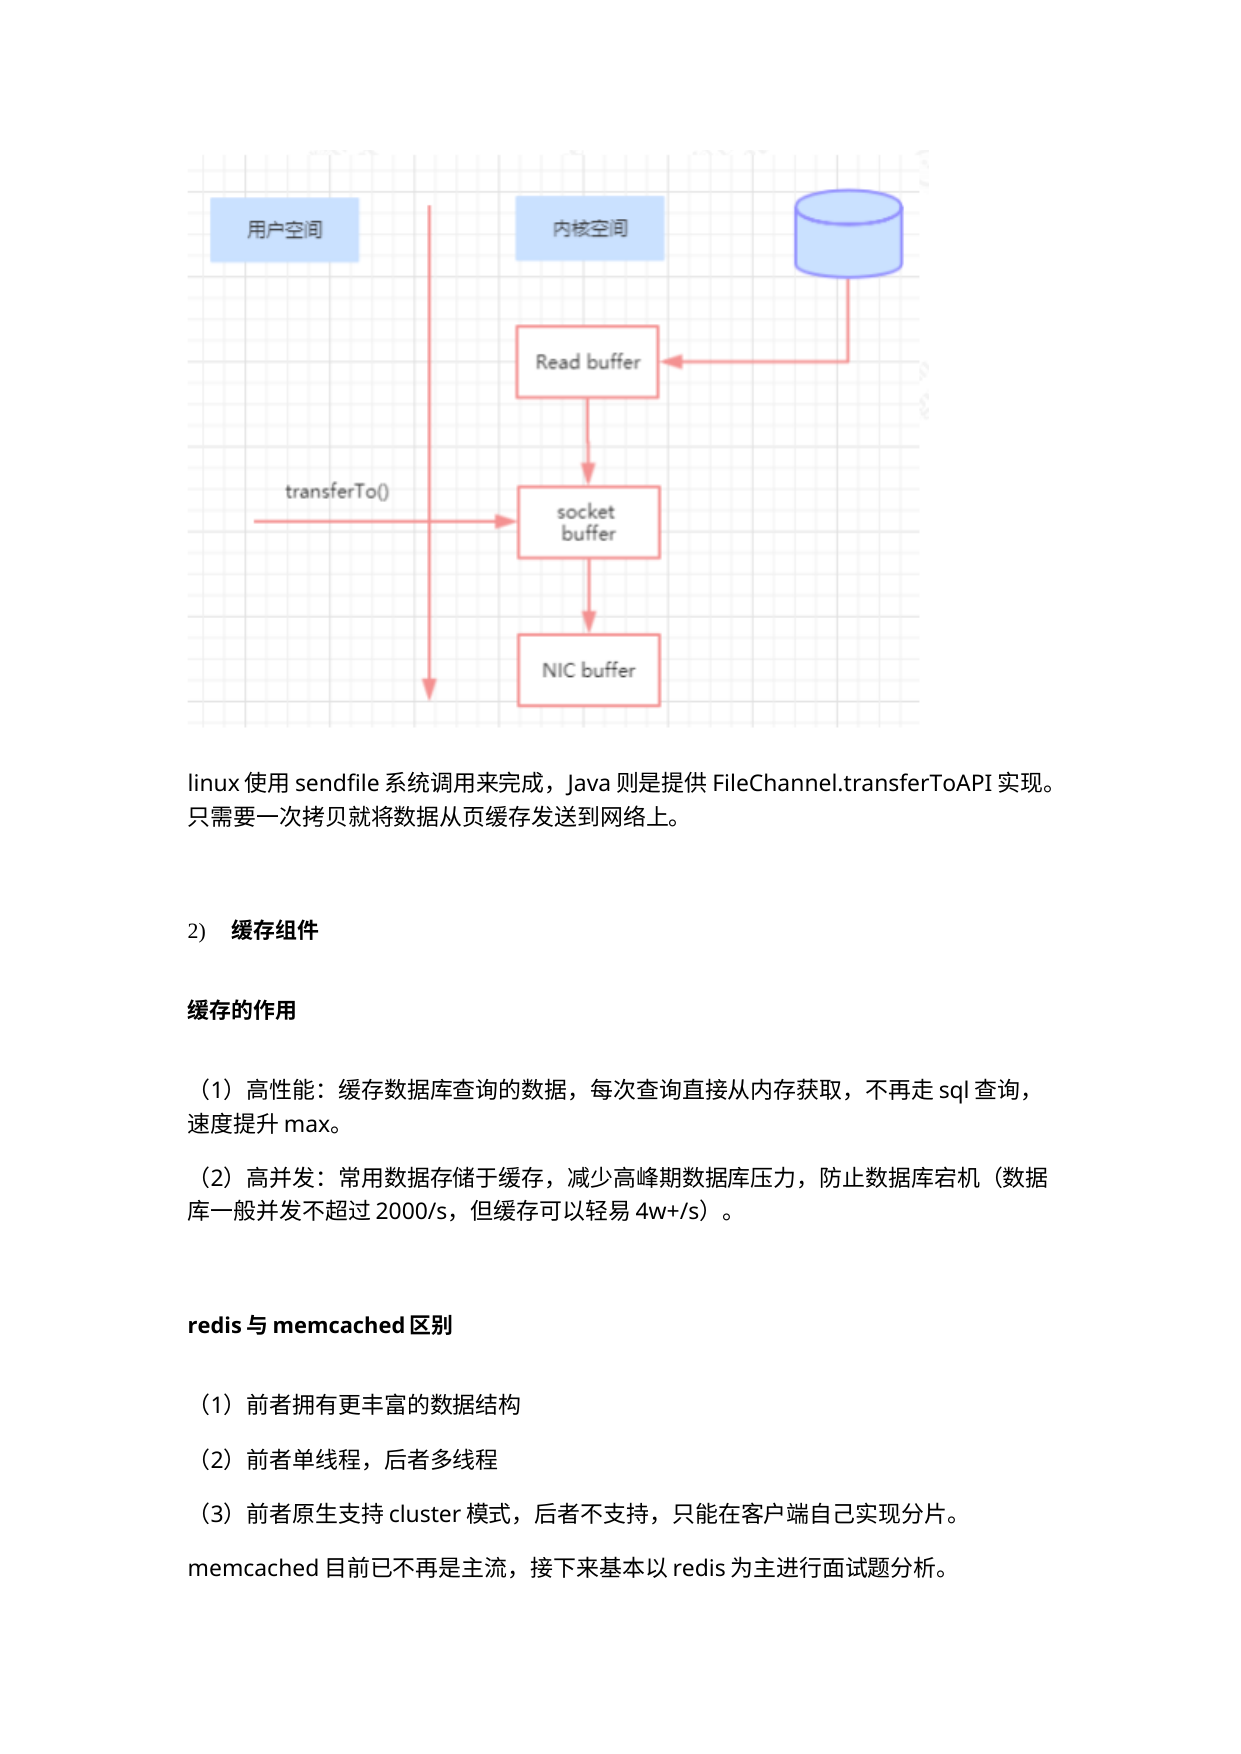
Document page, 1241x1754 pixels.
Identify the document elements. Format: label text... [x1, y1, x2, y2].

text （2）前者单线程，后者多线程 [187, 1441, 1053, 1475]
text memcached目前已不再是主流，接下来基本以redis为主进行面试题分析。 [187, 1550, 1053, 1583]
text （1）高性能：缓存数据库查询的数据，每次查询直接从内存获取，不再走sql查询，速度提升max。 [187, 1072, 1053, 1139]
subtitle 缓存组件 [187, 913, 1053, 945]
subtitle 缓存的作用 [187, 993, 1053, 1024]
text （1）前者拥有更丰富的数据结构 [187, 1387, 1053, 1421]
subtitle redis与memcached区别 [187, 1308, 1053, 1339]
text （2）高并发：常用数据存储于缓存，减少高峰期数据库压力，防止数据库宕机（数据库一般并发不超过2000/s，但缓存可以轻易4w+/s）。 [187, 1160, 1053, 1226]
picture [187, 150, 929, 745]
text （3）前者原生支持cluster模式，后者不支持，只能在客户端自己实现分片。 [187, 1496, 1053, 1529]
text linux使用sendfile系统调用来完成，Java则是提供FileChannel.transferToAPI实现。只需要一次拷贝就将数据从页缓存发送到网络上。 [187, 765, 1053, 832]
